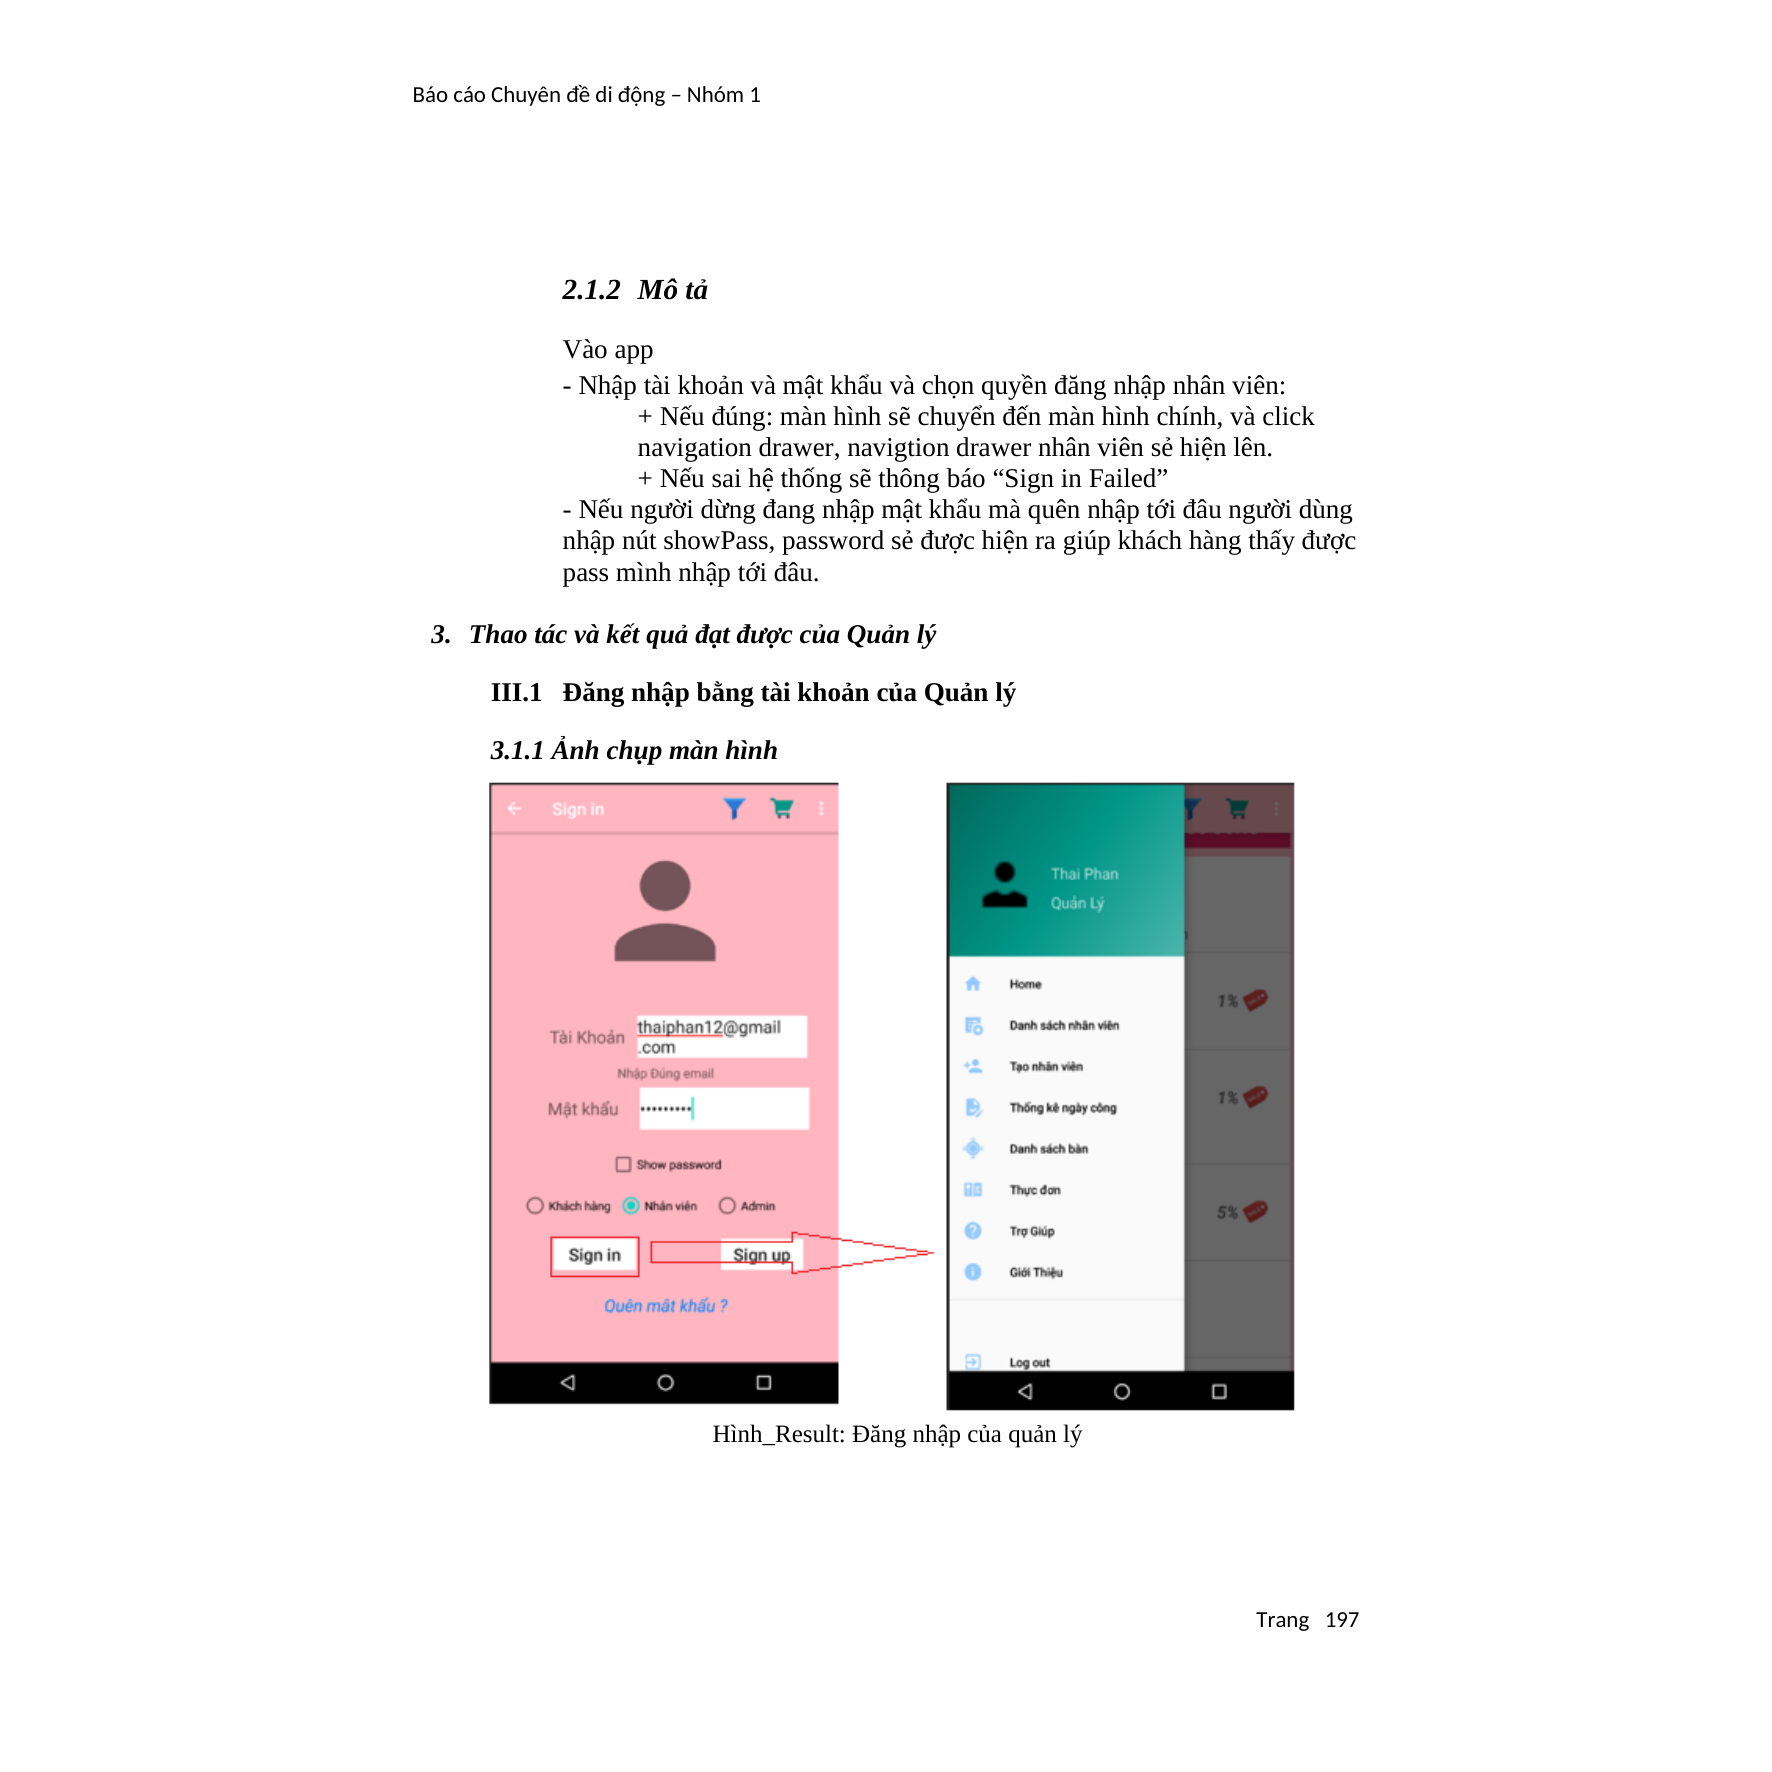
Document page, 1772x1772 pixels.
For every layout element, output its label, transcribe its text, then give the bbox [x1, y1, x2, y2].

text - Nếu người dừng đang nhập mật khẩu mà quên nhập tới đâu người dùng nhập nút showPass, password sẻ được hiện ra giúp khách hàng thấy được pass mình nhập tới đâu. [562, 493, 1359, 587]
picture [488, 780, 1296, 1412]
list 3.1.1 Ảnh chụp màn hình [491, 734, 1359, 766]
text + Nếu đúng: màn hình sẽ chuyển đến màn hình chính, và click navigation drawer, navigtion drawer nhân viên sẻ hiện lên. [637, 400, 1359, 462]
text - Nhập tài khoản và mật khẩu và chọn quyền đăng nhập nhân viên: [562, 369, 1359, 400]
subtitle Đăng nhập bằng tài khoản của Quản lý [491, 676, 1361, 707]
text Vào app [562, 333, 1359, 364]
subtitle Thao tác và kết quả đạt được của Quản lý [431, 618, 1361, 649]
subtitle Mô tả [562, 272, 1361, 306]
text + Nếu sai hệ thống sẽ thông báo “Sign in Failed” [637, 462, 1359, 493]
